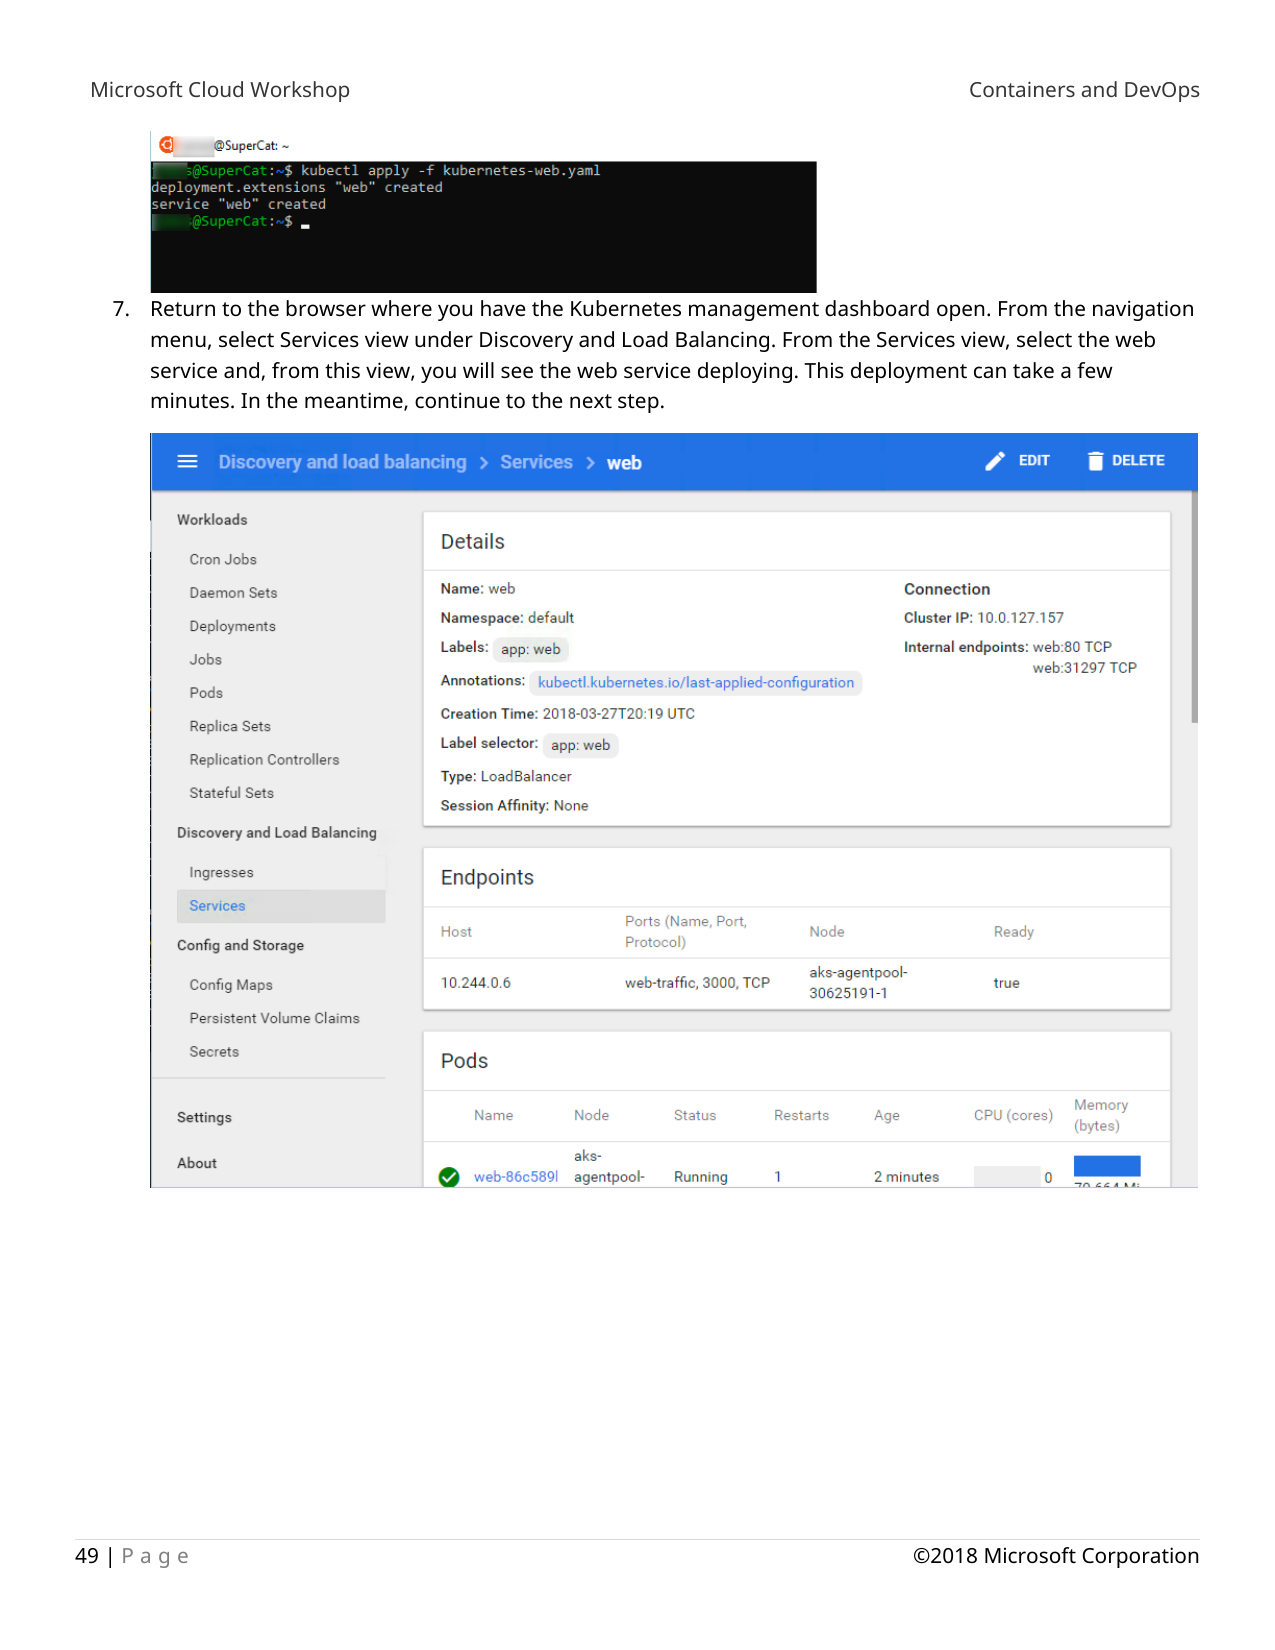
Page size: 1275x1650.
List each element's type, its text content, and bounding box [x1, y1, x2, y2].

list Return to the browser where you have the Kubernetes management dashboard open. From the navigation menu, select Services view under Discovery and Load Balancing. From the Services view, select the web service and, from this view, you will see the web service deploying. This deployment can take a few minutes. In the meantime, continue to the next step. [112, 294, 1200, 415]
picture [150, 433, 1198, 1188]
picture [150, 131, 817, 293]
